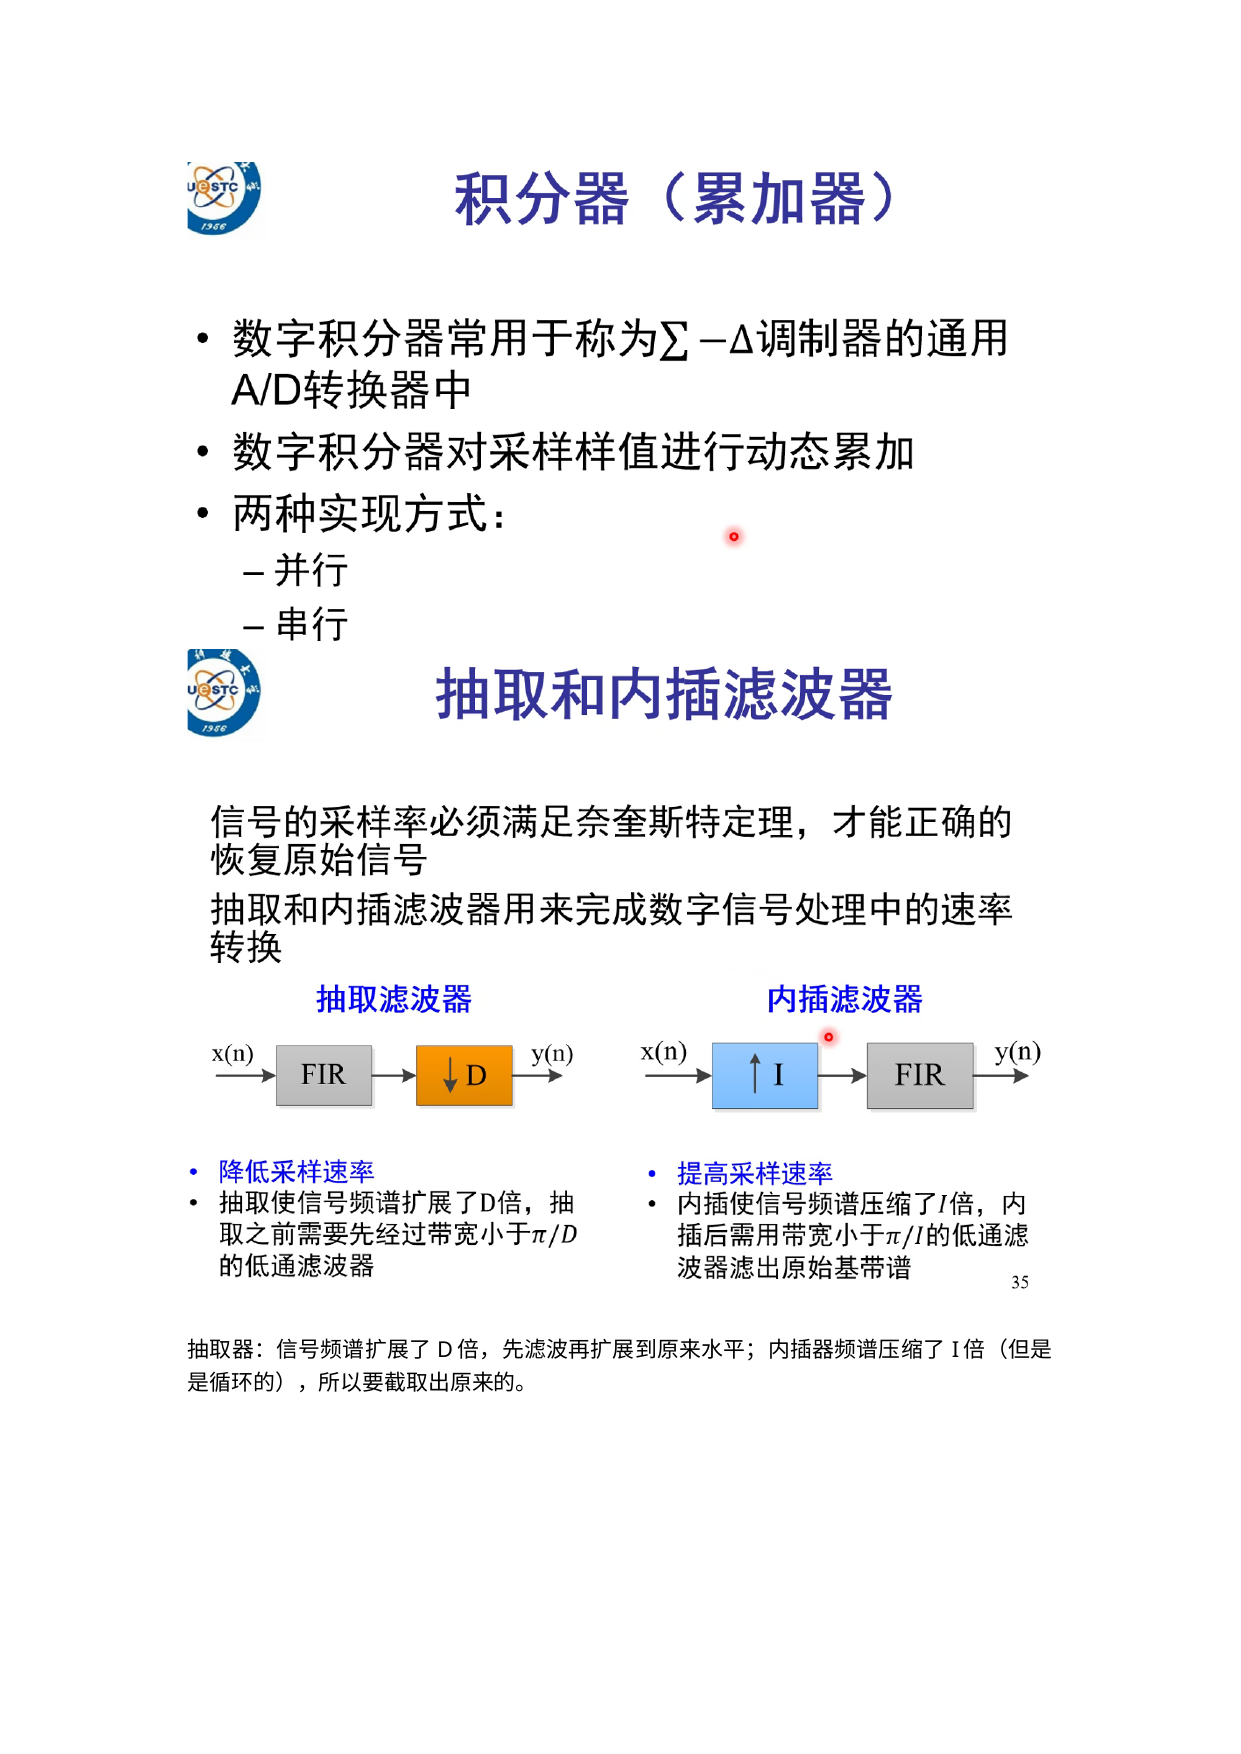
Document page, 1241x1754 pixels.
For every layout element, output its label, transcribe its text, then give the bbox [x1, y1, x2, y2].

text 抽取器：信号频谱扩展了D倍，先滤波再扩展到原来水平；内插器频谱压缩了I倍（但是是循环的），所以要截取出原来的。 [187, 1332, 1053, 1397]
